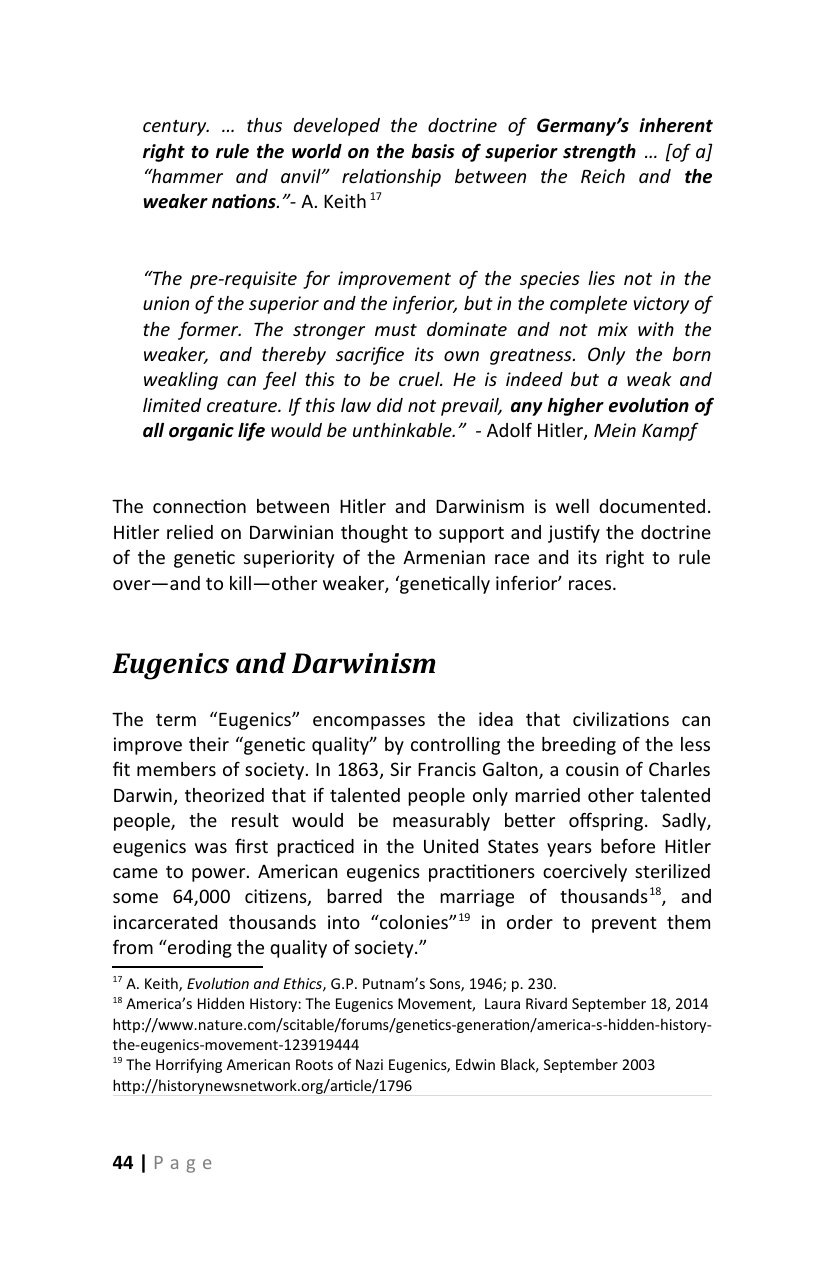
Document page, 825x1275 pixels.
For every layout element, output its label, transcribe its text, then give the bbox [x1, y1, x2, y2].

text Eugenics and Darwinism [112, 646, 712, 680]
text The term “Eugenics” encompasses the idea that civilizations can improve their “genetic quality” by controlling the breeding of the less fit members of society. In 1863, Sir Francis Galton, a cousin of Charles Darwin, theorized that if talented people only married other talented people, the result would be measurably better offspring. Sadly, eugenics was first practiced in the United States years before Hitler came to power. American eugenics practitioners coercively sterilized some 64,000 citizens, barred the marriage of thousands, and incarcerated thousands into “colonies” in order to prevent them from “eroding the quality of society.” [112, 680, 712, 960]
text The connection between Hitler and Darwinism is well documented. Hitler relied on Darwinian thought to support and justify the doctrine of the genetic superiority of the Armenian race and its right to rule over—and to kill—other weaker, ‘genetically inferior’ races. [112, 443, 712, 595]
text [142, 112, 712, 214]
text “The pre-requisite for improvement of the species lies not in the union of the superior and the inferior, but in the complete victory of the former. The stronger must dominate and not mix with the weaker, and thereby sacrifice its own greatness. Only the born weakling can feel this to be cruel. He is indeed but a weak and limited creature. If this law did not prevail, any higher evolution of all organic life would be unthinkable.” - Adolf Hitler, Mein Kampf [142, 214, 712, 443]
